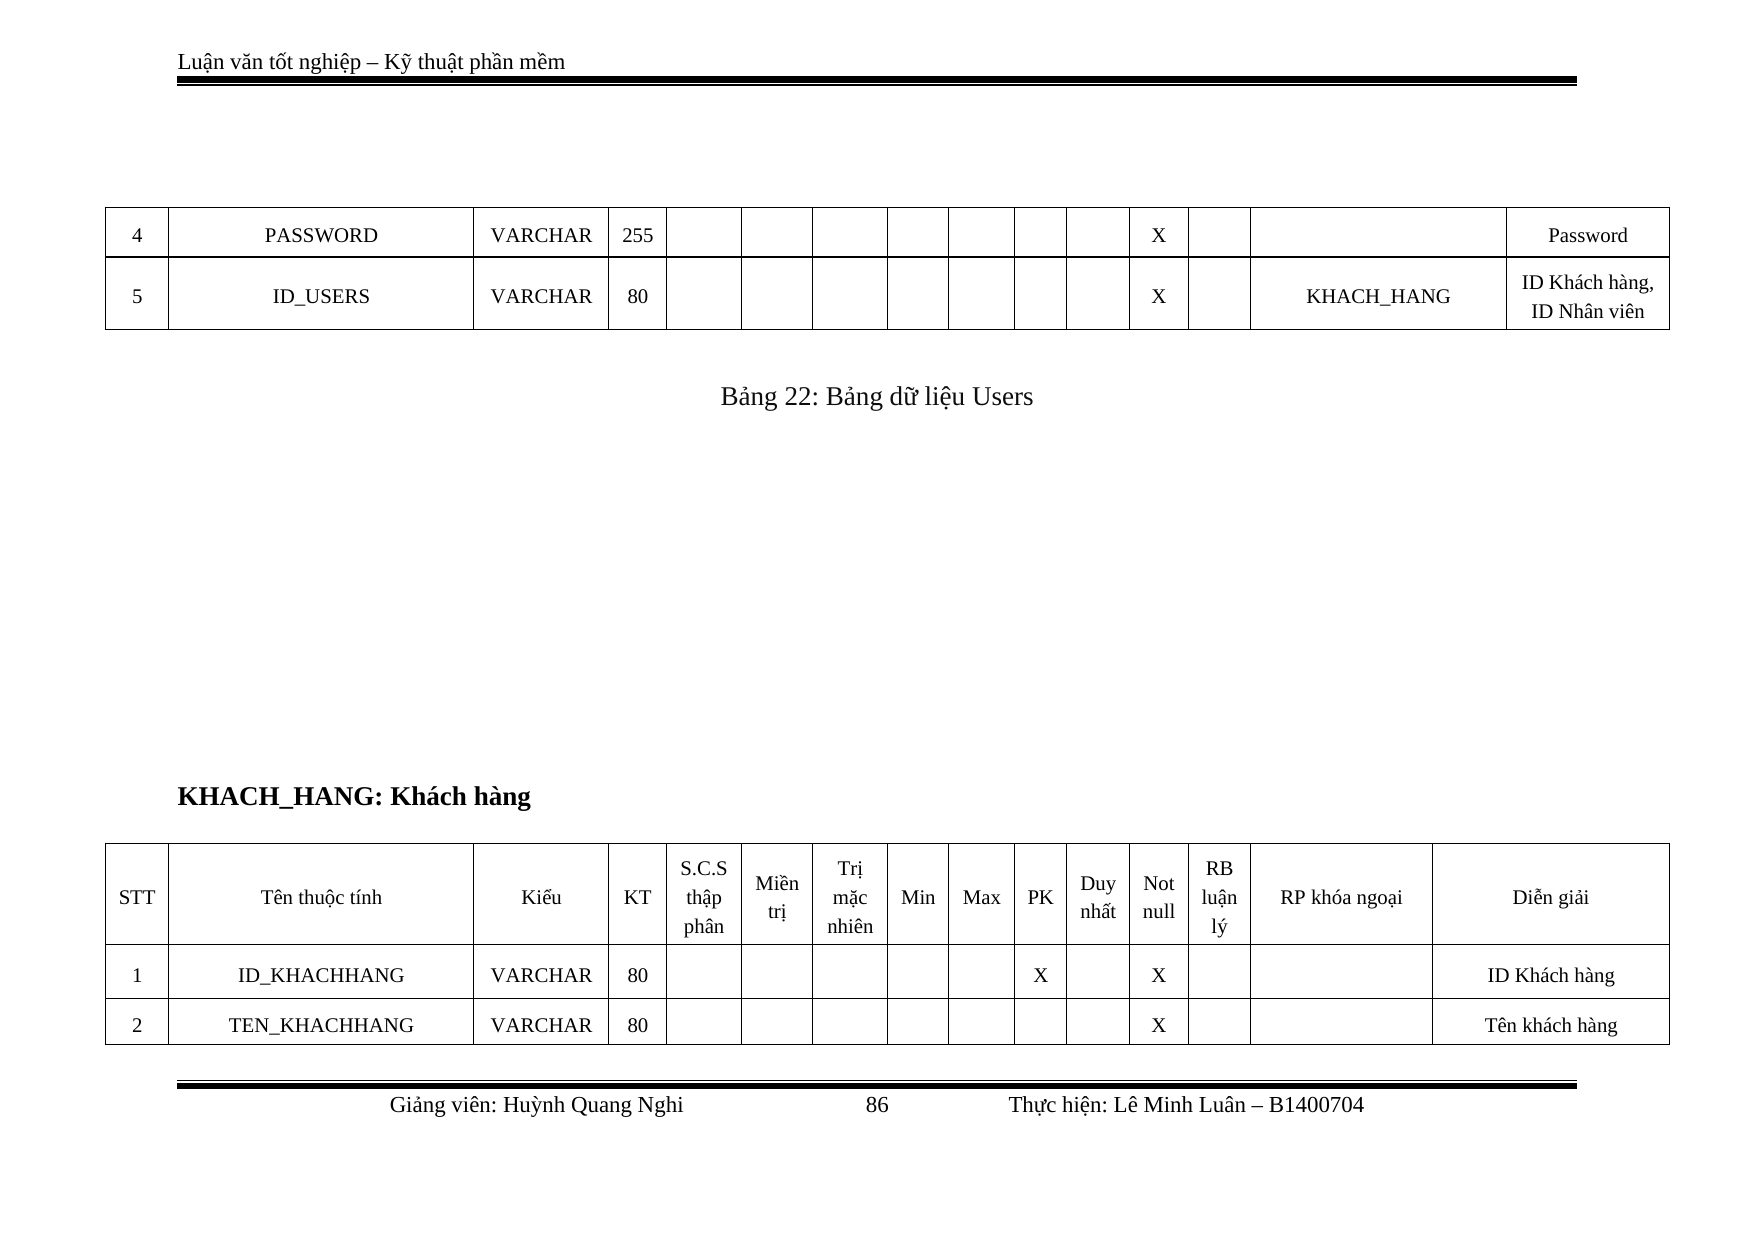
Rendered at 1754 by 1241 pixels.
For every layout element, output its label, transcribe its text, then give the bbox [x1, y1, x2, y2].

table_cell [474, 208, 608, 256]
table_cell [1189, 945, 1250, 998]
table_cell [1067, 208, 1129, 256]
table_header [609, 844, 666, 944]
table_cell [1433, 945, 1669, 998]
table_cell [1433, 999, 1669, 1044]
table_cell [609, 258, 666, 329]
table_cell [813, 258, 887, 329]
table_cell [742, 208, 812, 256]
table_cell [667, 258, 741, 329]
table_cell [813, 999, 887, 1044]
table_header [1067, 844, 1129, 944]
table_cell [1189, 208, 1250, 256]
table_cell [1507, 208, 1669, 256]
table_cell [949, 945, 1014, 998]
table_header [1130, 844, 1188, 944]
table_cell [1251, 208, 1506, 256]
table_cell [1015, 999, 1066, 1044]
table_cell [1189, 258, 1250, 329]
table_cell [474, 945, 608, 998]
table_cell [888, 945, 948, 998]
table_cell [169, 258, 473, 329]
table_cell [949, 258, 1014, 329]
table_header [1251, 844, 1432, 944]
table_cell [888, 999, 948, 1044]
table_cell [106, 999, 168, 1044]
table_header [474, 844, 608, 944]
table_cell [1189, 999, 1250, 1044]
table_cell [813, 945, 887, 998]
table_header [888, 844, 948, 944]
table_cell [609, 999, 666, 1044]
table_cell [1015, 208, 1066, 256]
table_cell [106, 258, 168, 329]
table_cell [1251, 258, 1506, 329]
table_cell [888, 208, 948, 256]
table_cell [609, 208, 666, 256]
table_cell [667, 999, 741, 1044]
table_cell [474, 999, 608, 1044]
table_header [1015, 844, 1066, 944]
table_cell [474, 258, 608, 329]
text Bảng 22: Bảng dữ liệu Users [177, 380, 1577, 411]
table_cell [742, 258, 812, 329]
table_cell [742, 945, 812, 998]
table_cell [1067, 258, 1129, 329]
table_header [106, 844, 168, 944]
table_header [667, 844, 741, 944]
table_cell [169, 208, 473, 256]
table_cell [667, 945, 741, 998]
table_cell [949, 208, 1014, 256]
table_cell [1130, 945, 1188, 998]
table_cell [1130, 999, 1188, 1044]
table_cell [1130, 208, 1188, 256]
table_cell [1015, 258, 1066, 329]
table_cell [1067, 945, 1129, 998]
text KHACH_HANG: Khách hàng [177, 780, 1577, 811]
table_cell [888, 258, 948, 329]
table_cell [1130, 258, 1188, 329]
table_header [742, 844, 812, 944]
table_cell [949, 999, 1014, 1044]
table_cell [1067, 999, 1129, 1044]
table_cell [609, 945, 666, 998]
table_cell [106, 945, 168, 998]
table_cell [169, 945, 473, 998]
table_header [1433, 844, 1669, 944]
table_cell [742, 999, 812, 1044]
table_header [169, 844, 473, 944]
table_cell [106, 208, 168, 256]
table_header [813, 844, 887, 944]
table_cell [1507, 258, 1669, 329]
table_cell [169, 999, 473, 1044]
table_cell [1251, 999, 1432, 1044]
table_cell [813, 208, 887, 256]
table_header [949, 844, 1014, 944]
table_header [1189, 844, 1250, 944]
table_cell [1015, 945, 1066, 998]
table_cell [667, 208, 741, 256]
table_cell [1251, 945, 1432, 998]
